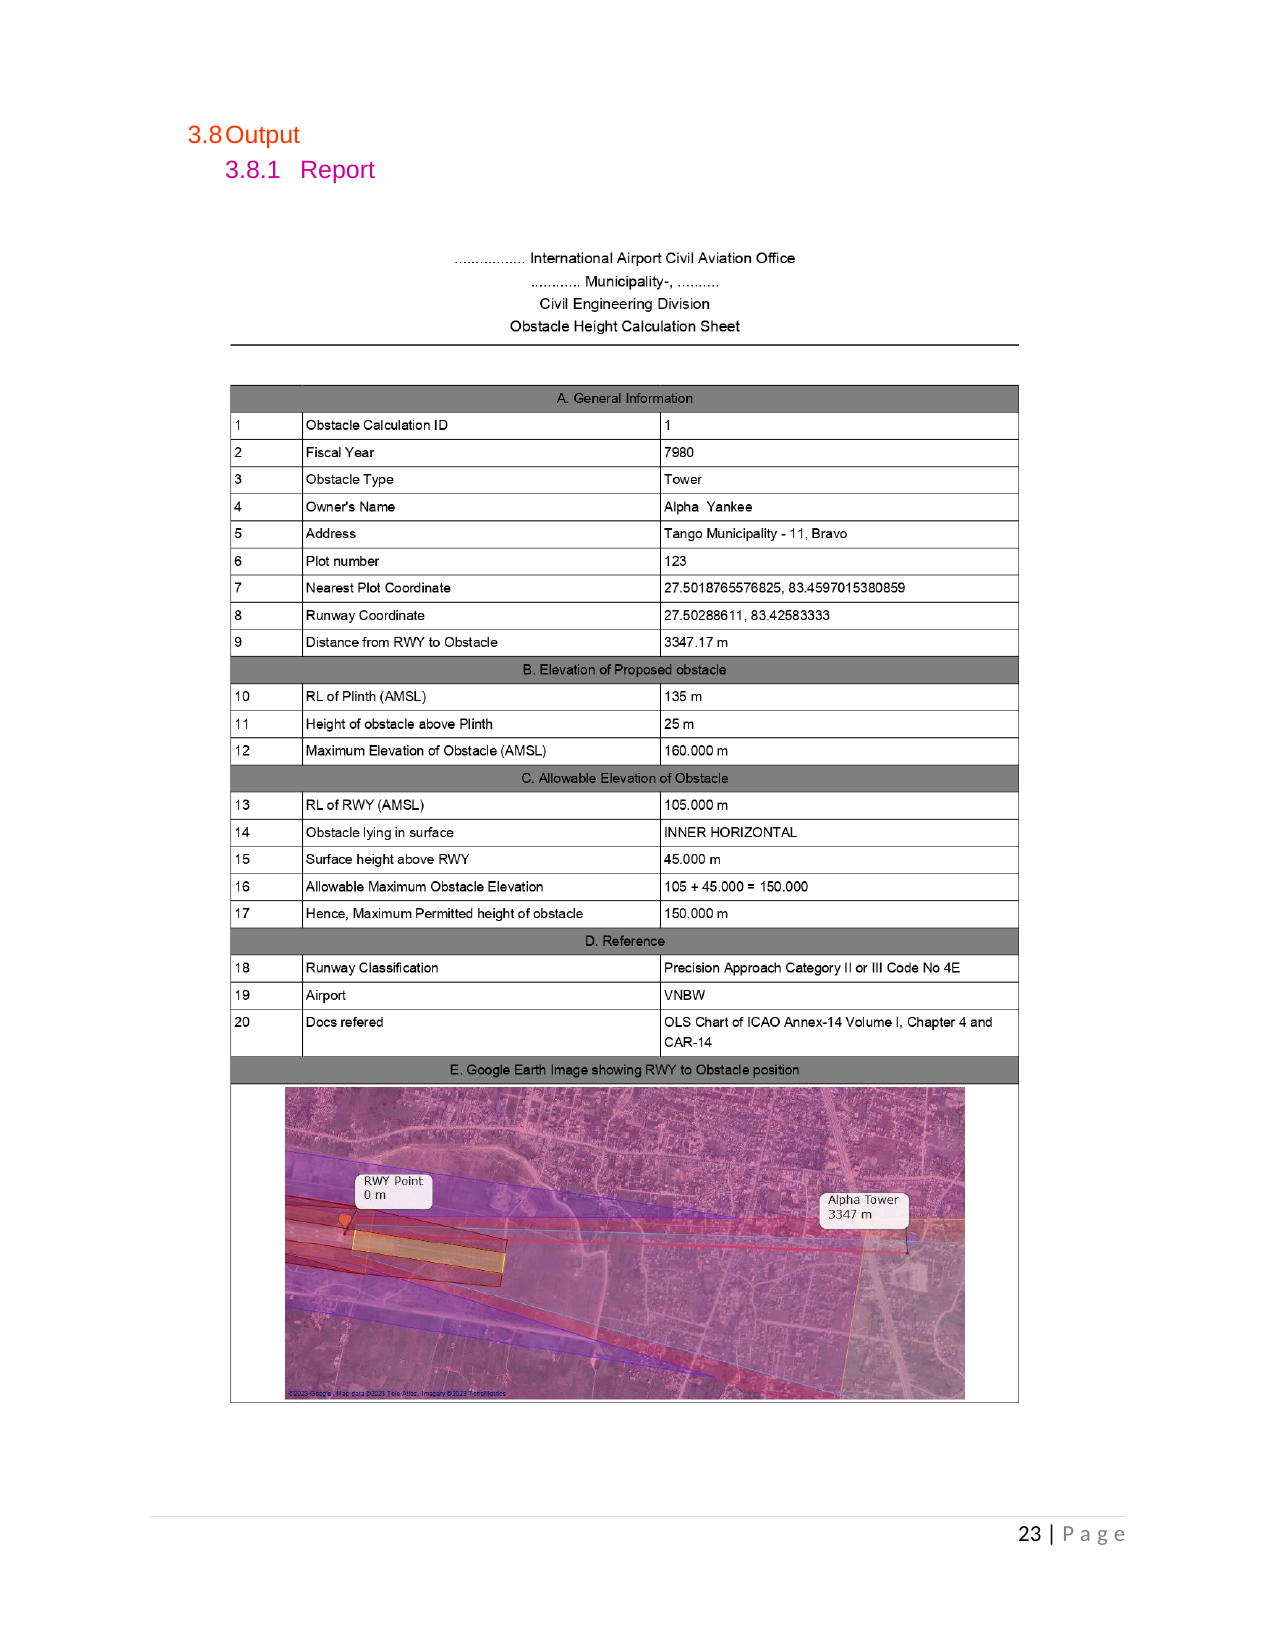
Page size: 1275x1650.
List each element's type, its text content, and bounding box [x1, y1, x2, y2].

subtitle Output [187, 120, 1125, 149]
subtitle Report [225, 155, 1125, 184]
picture [225, 231, 1032, 1413]
